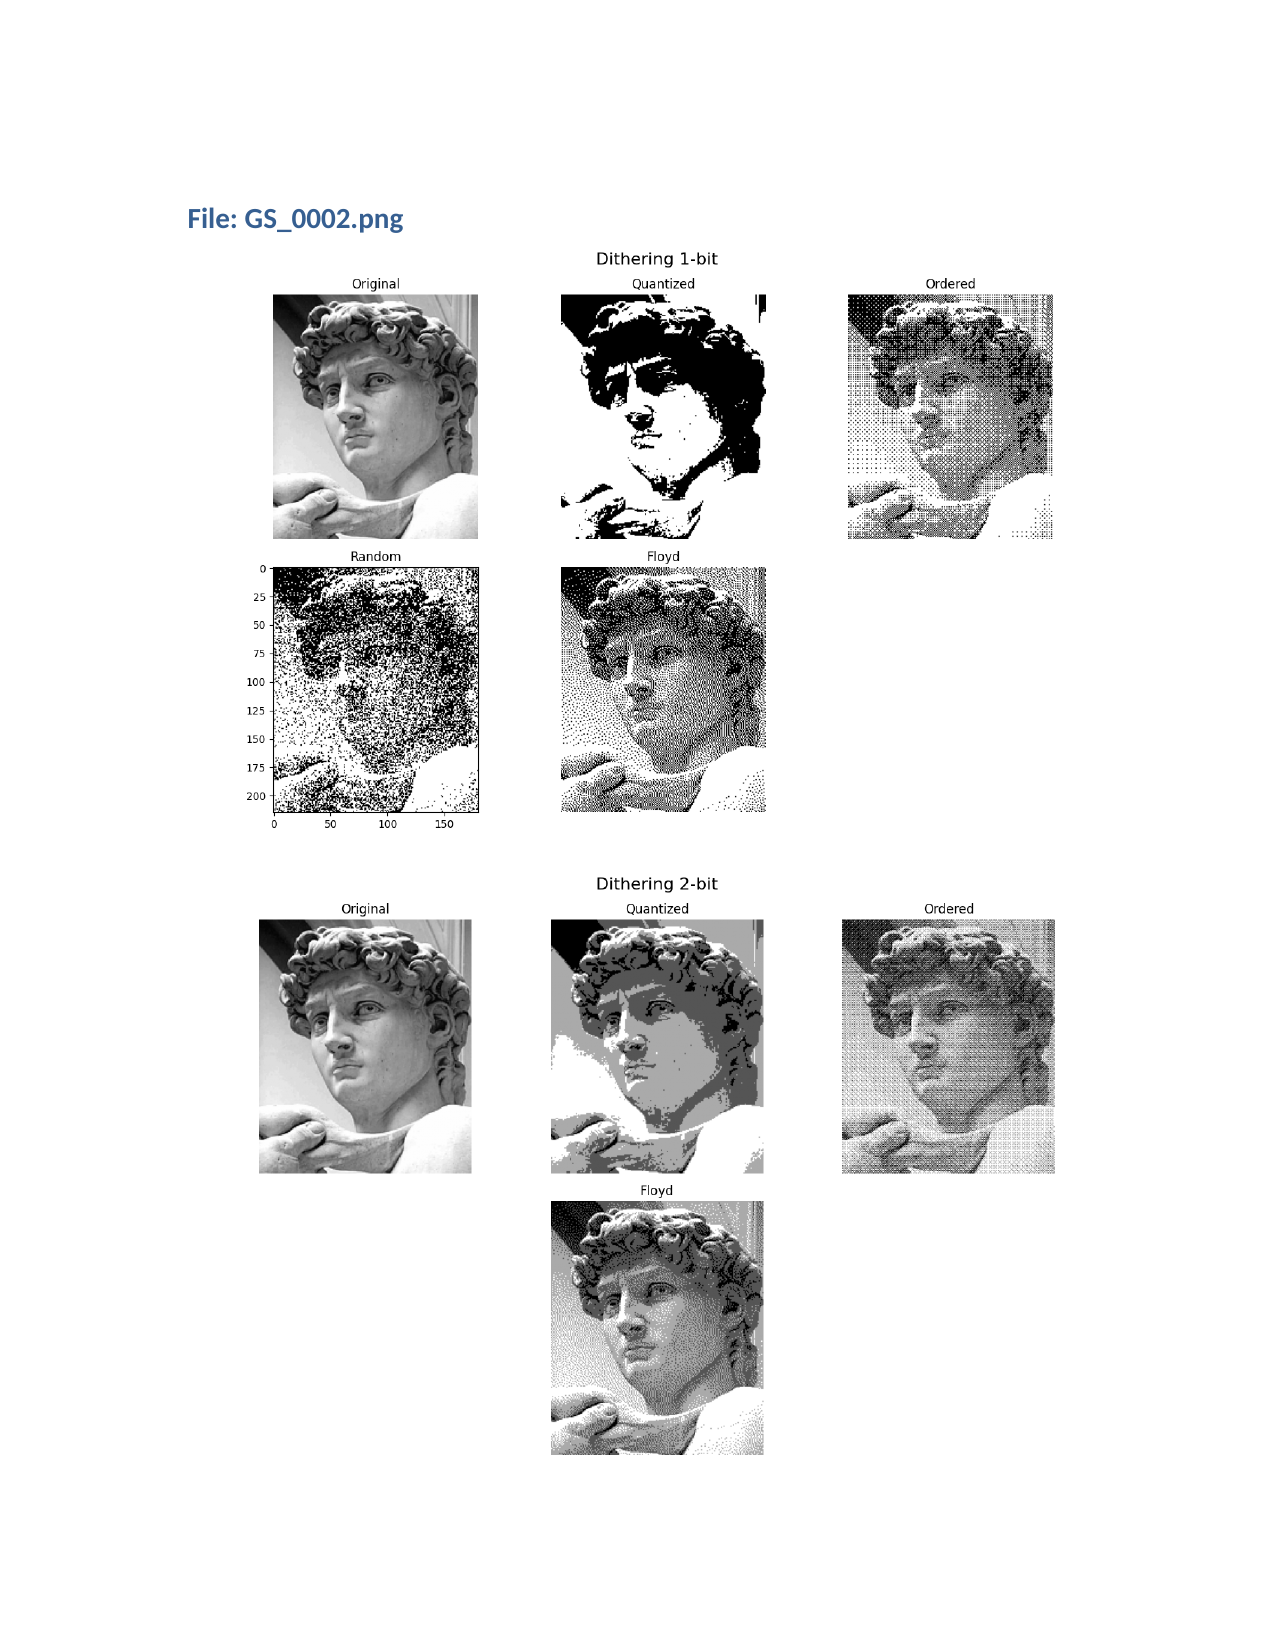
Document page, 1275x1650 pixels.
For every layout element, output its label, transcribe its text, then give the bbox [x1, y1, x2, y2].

picture [206, 865, 1107, 1466]
picture [206, 241, 1107, 841]
subtitle File: GS_0002.png [187, 200, 1087, 236]
